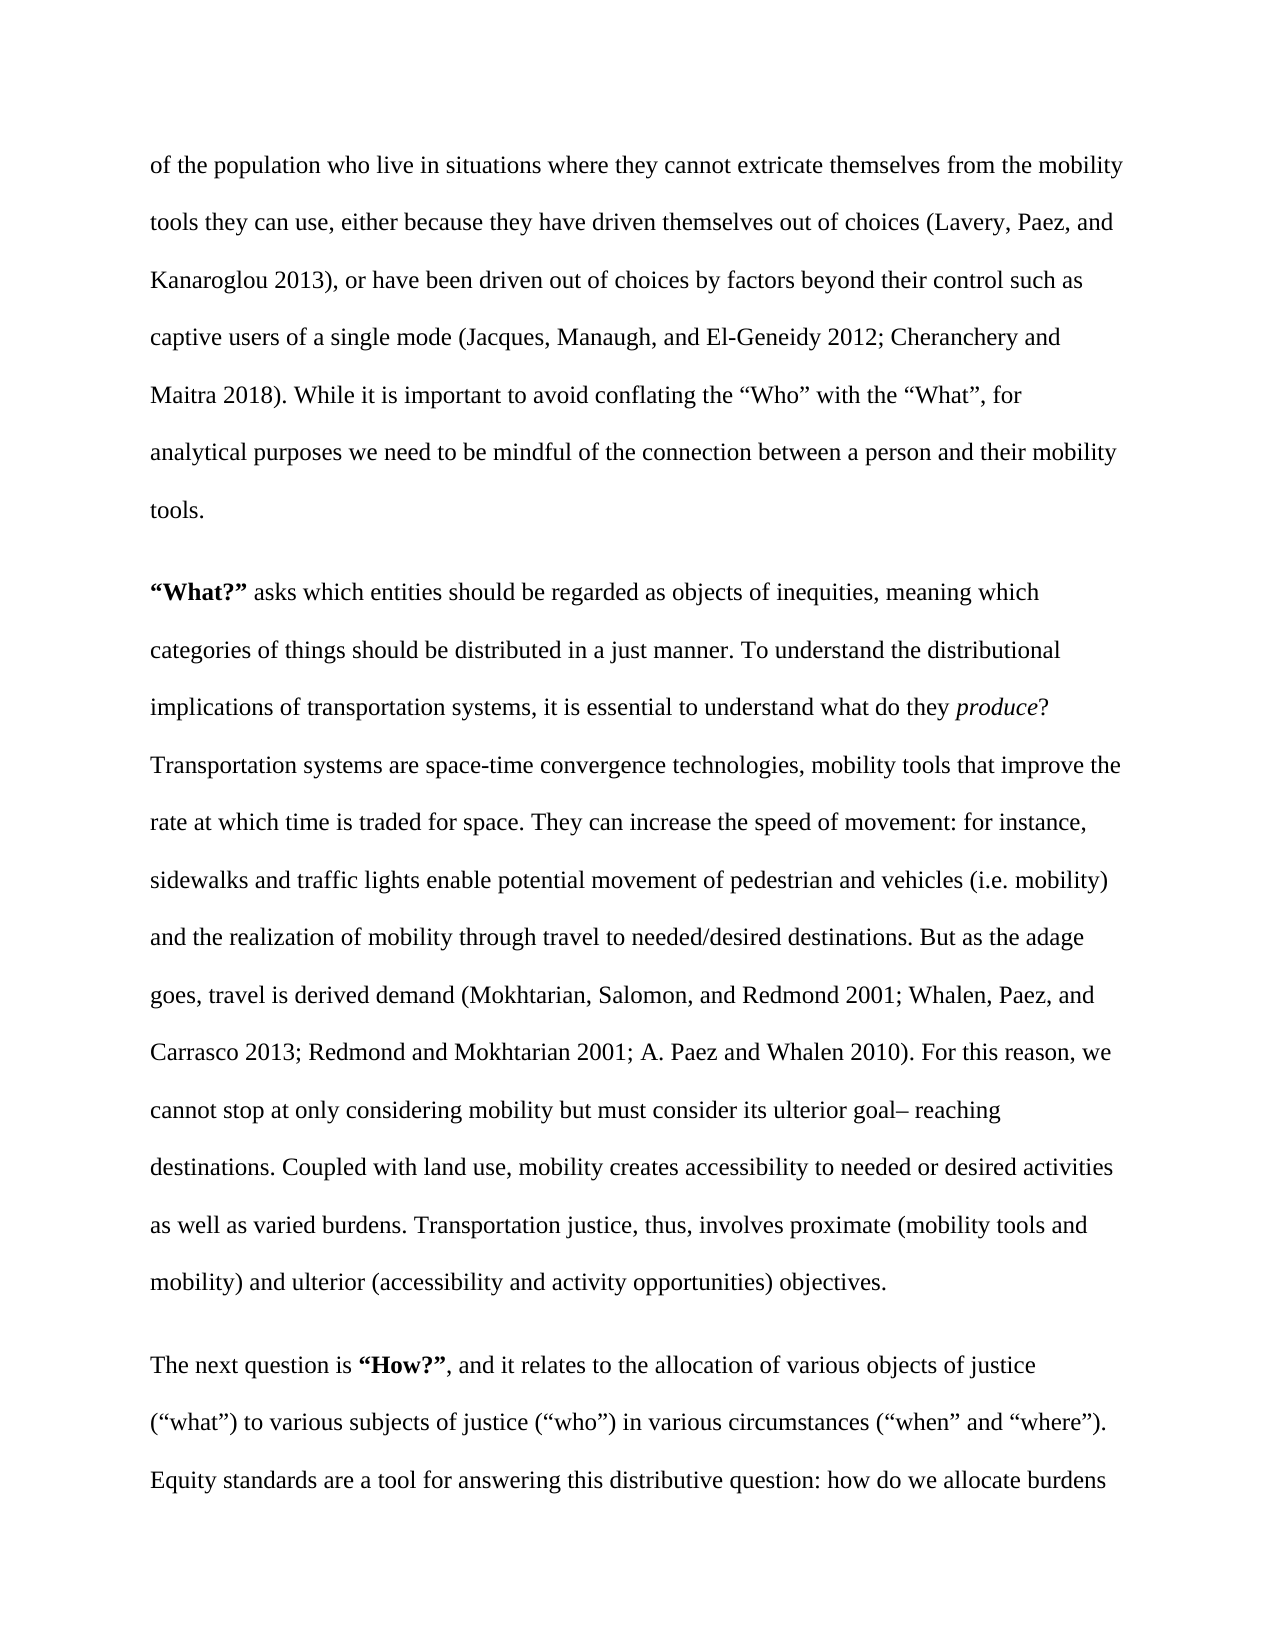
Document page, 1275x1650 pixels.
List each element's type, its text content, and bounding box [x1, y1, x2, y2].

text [150, 1350, 1125, 1494]
text “What?” asks which entities should be regarded as objects of inequities, meaning which categories of things should be distributed in a just manner. To understand the distributional implications of transportation systems, it is essential to understand what do they produce? Transportation systems are space-time convergence technologies, mobility tools that improve the rate at which time is traded for space. They can increase the speed of movement: for instance, sidewalks and traffic lights enable potential movement of pedestrian and vehicles (i.e. mobility) and the realization of mobility through travel to needed/desired destinations. But as the adage goes, travel is derived demand (Mokhtarian, Salomon, and Redmond 2001; Whalen, Paez, and Carrasco 2013; Redmond and Mokhtarian 2001; A. Paez and Whalen 2010). For this reason, we cannot stop at only considering mobility but must consider its ulterior goal– reaching destinations. Coupled with land use, mobility creates accessibility to needed or desired activities as well as varied burdens. Transportation justice, thus, involves proximate (mobility tools and mobility) and ulterior (accessibility and activity opportunities) objectives. [150, 577, 1125, 1296]
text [150, 150, 1125, 524]
